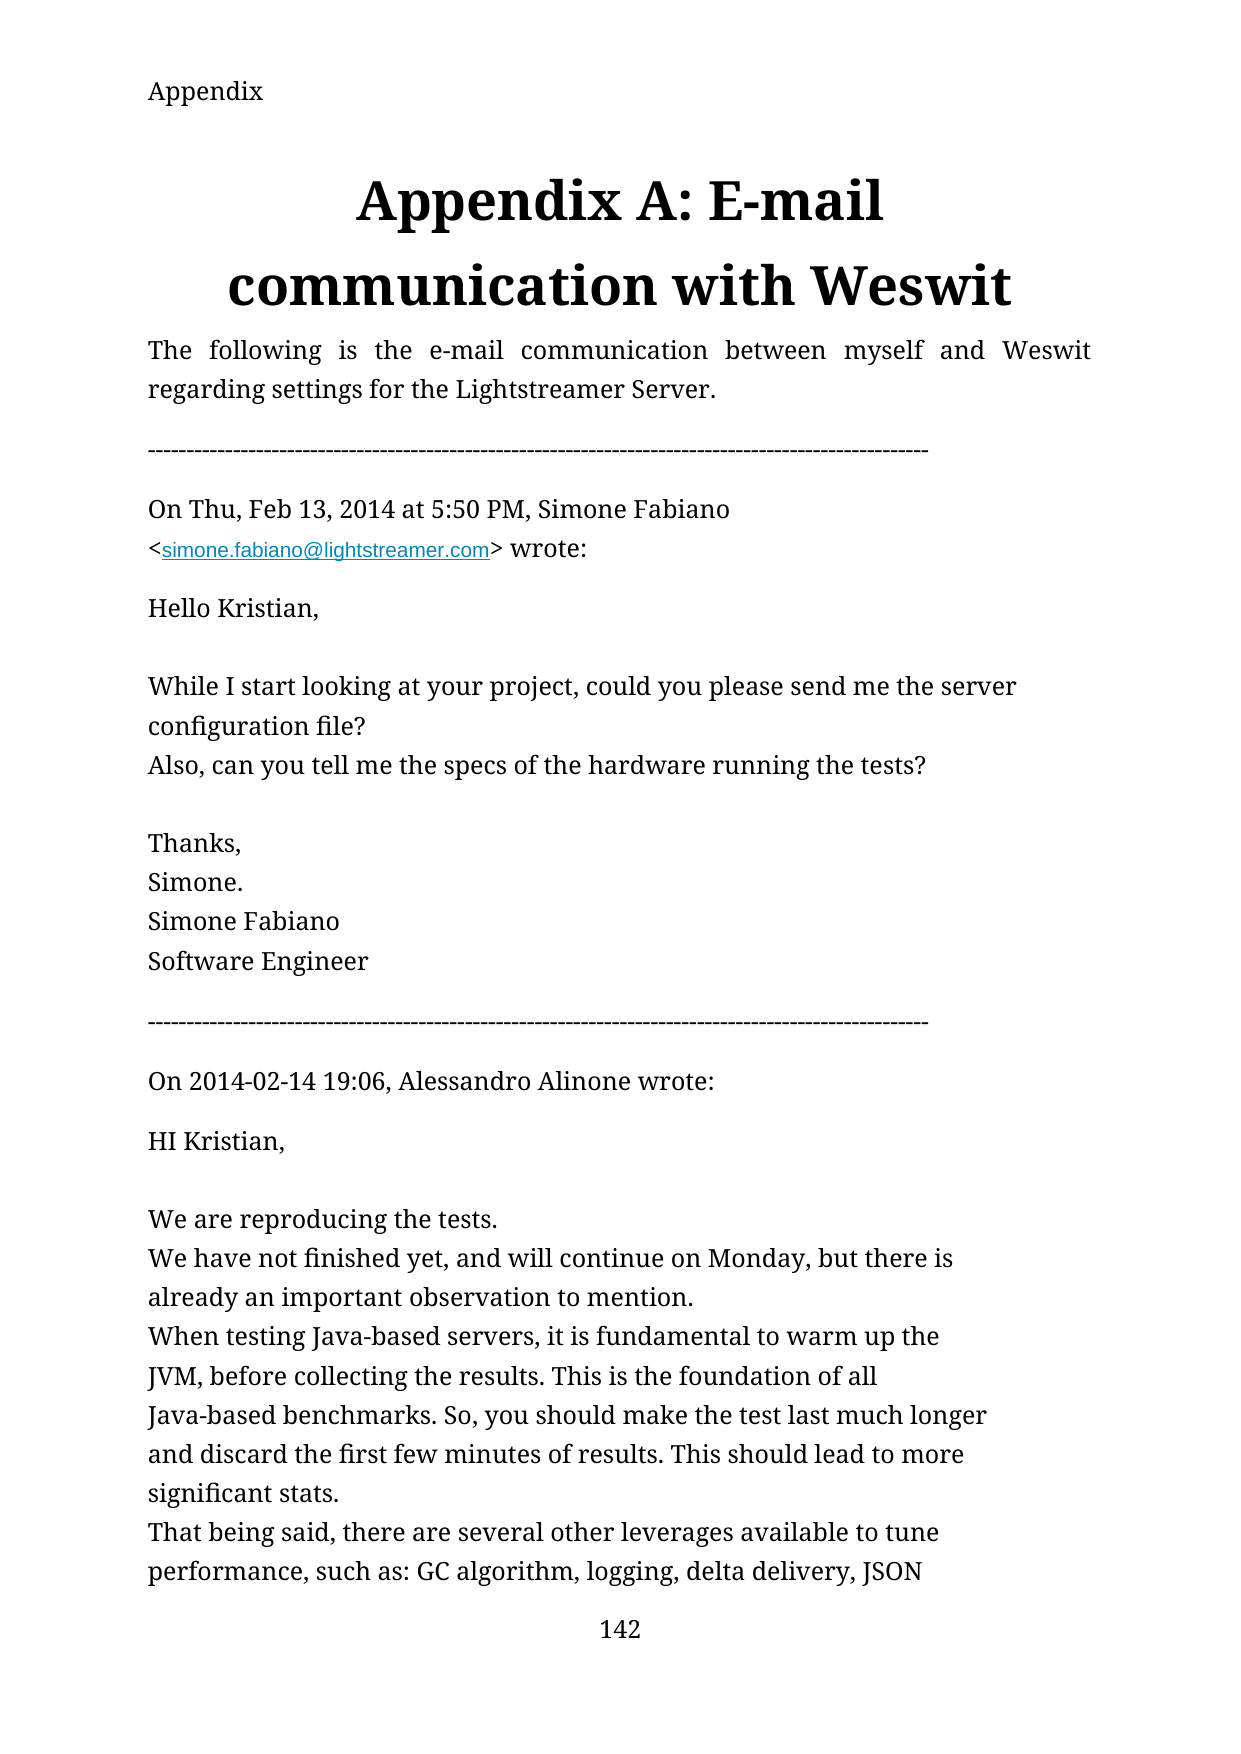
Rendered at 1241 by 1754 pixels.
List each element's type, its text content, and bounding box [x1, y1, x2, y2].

subtitle Appendix A: E-mail communication with Weswit [148, 163, 1092, 321]
text The following is the e-mail communication between myself and Weswit regarding settings for the Lightstreamer Server. [148, 332, 1092, 406]
text On 2014-02-14 19:06, Alessandro Alinone wrote: [148, 1063, 1092, 1097]
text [148, 1123, 1092, 1588]
text On Thu, Feb 13, 2014 at 5:50 PM, Simone Fabiano <simone.fabiano@lightstreamer.com> wrote: [148, 492, 1092, 565]
text ----------------------------------------------------------------------------------------------------- [148, 1003, 1092, 1037]
text Hello Kristian, While I start looking at your project, could you please send me the server configuration file? Also, can you tell me the specs of the hardware running the tests? Thanks, Simone. Simone Fabiano Software Engineer [148, 591, 1092, 977]
text ----------------------------------------------------------------------------------------------------- [148, 432, 1092, 466]
